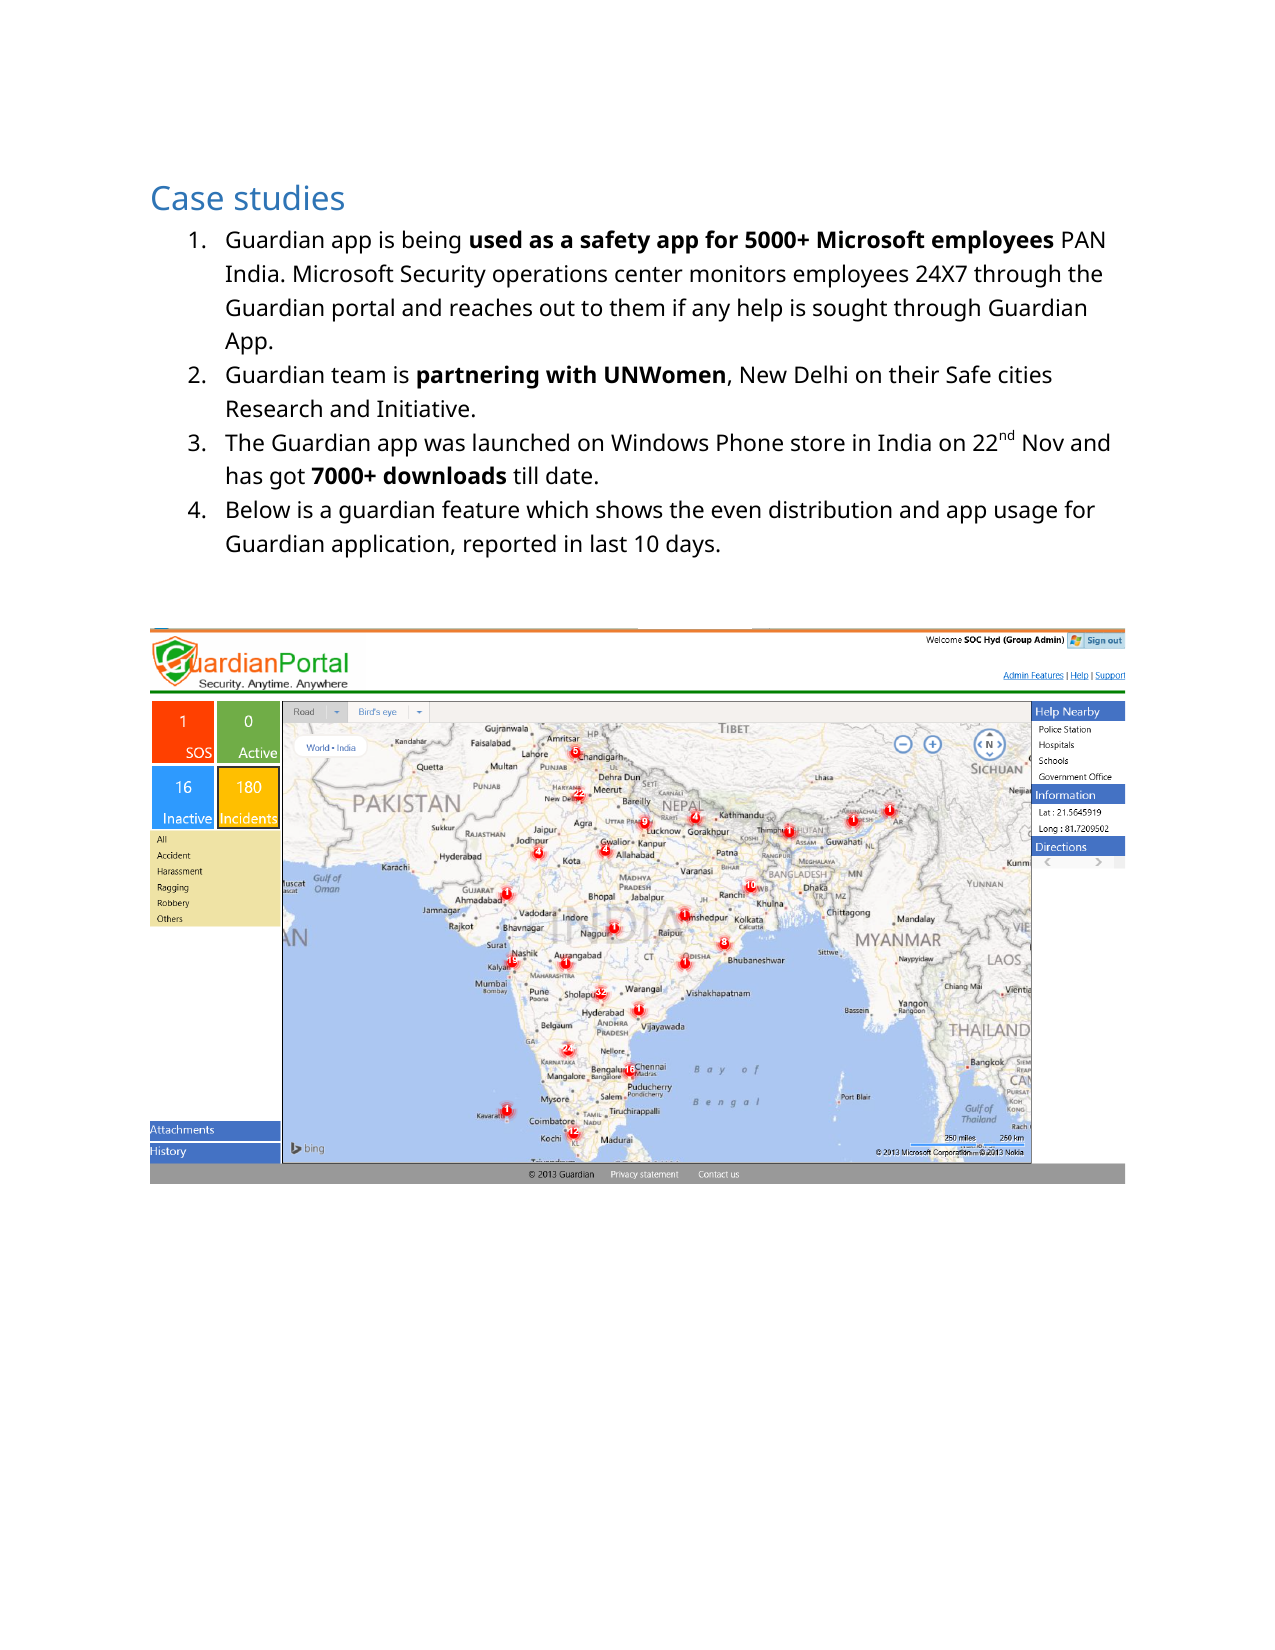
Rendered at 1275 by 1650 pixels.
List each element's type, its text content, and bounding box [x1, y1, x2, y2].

picture [150, 628, 1125, 1184]
subtitle Case studies [150, 175, 1125, 220]
list Guardian team is partnering with UNWomen, New Delhi on their Safe cities Research and Initiative. [187, 359, 1125, 424]
list The Guardian app was launched on Windows Phone store in India on 22nd Nov and has got 7000+ downloads till date. [187, 426, 1125, 491]
list Guardian app is being used as a safety app for 5000+ Microsoft employees PAN India. Microsoft Security operations center monitors employees 24X7 through the Guardian portal and reaches out to them if any help is sought through Guardian App. [187, 224, 1125, 356]
list Below is a guardian feature which shows the even distribution and app usage for Guardian application, reported in last 10 days. [187, 494, 1125, 559]
